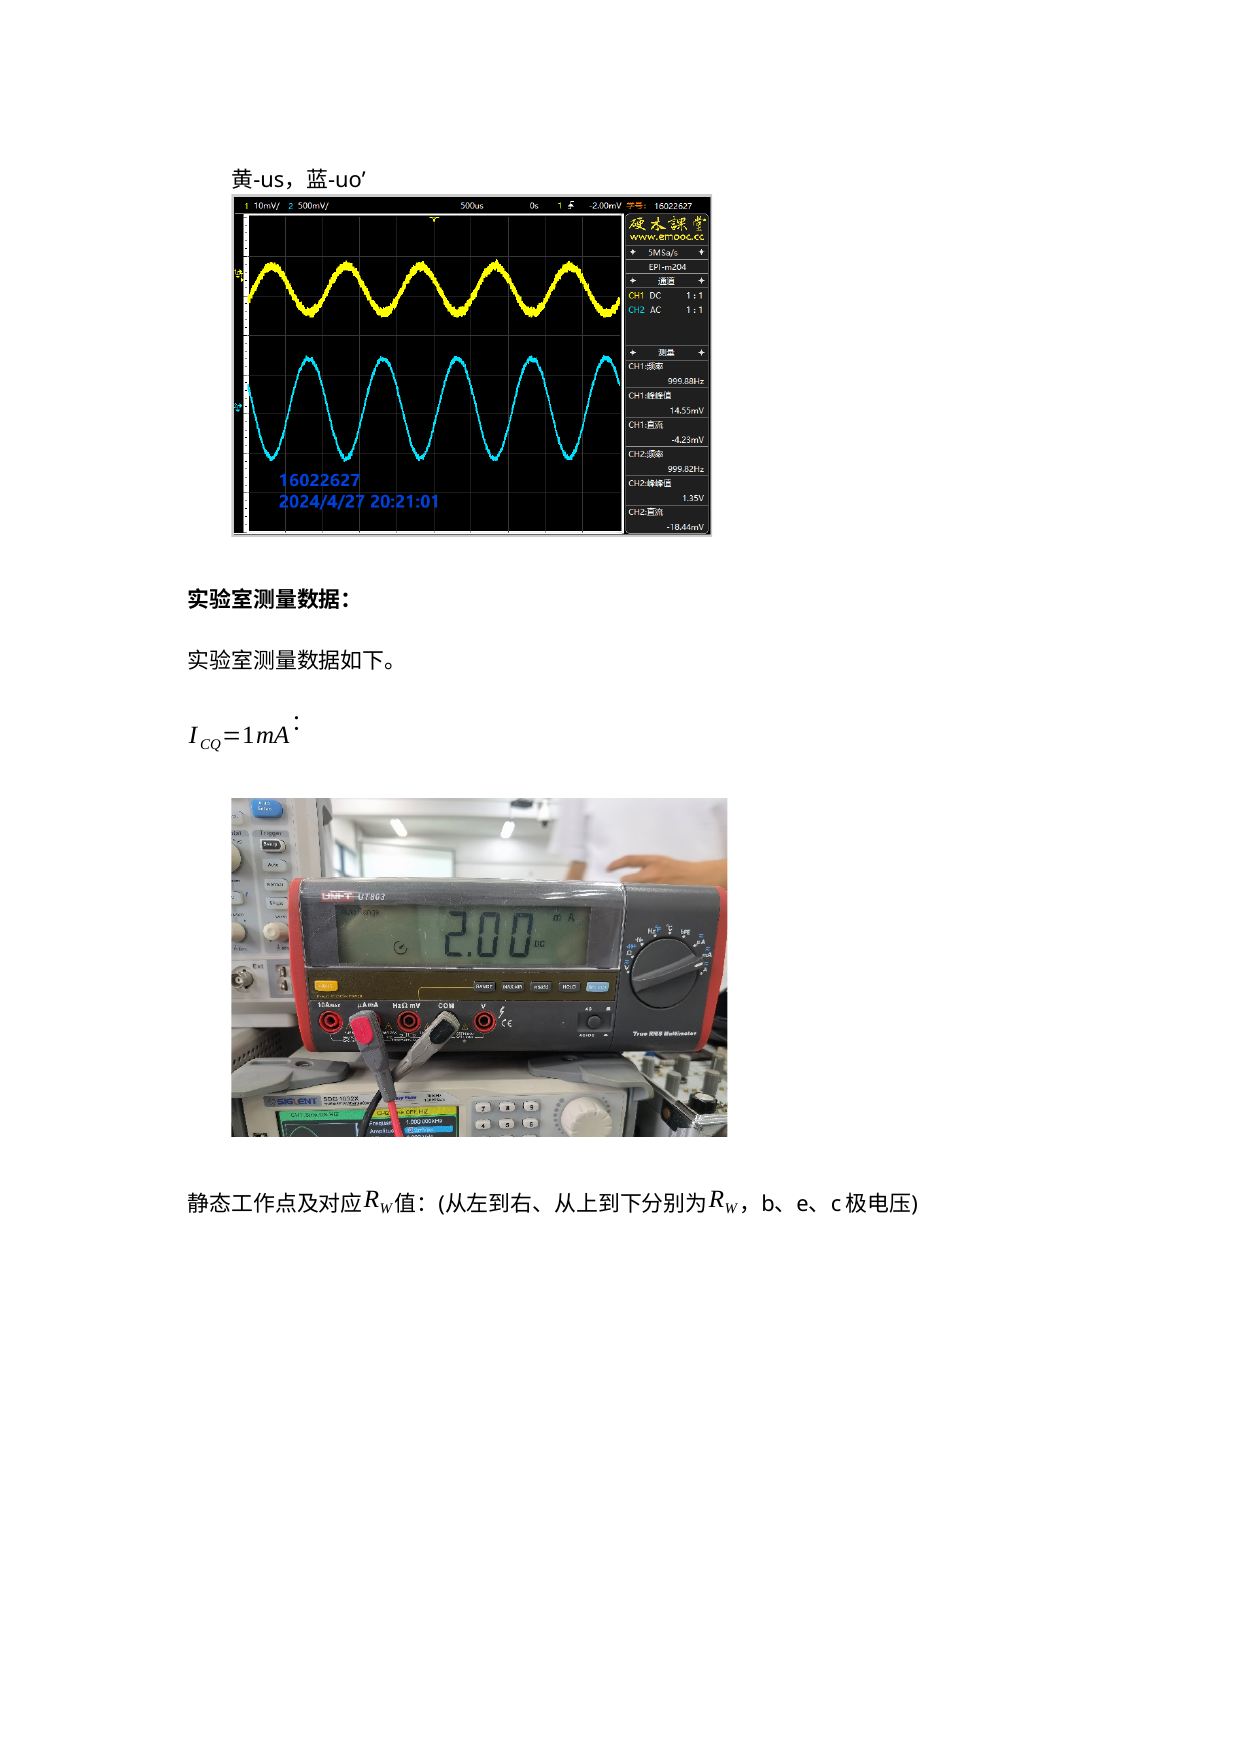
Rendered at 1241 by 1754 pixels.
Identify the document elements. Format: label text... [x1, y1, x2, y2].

text 黄-us，蓝-uo’ [187, 162, 1053, 194]
picture [231, 194, 713, 537]
text 实验室测量数据如下。 [187, 643, 1053, 675]
text ： [187, 704, 1053, 769]
text 实验室测量数据： [187, 581, 1053, 614]
text 静态工作点及对应值：(从左到右、从上到下分别为，b、e、c极电压) [187, 1185, 1053, 1218]
picture [231, 798, 728, 1137]
